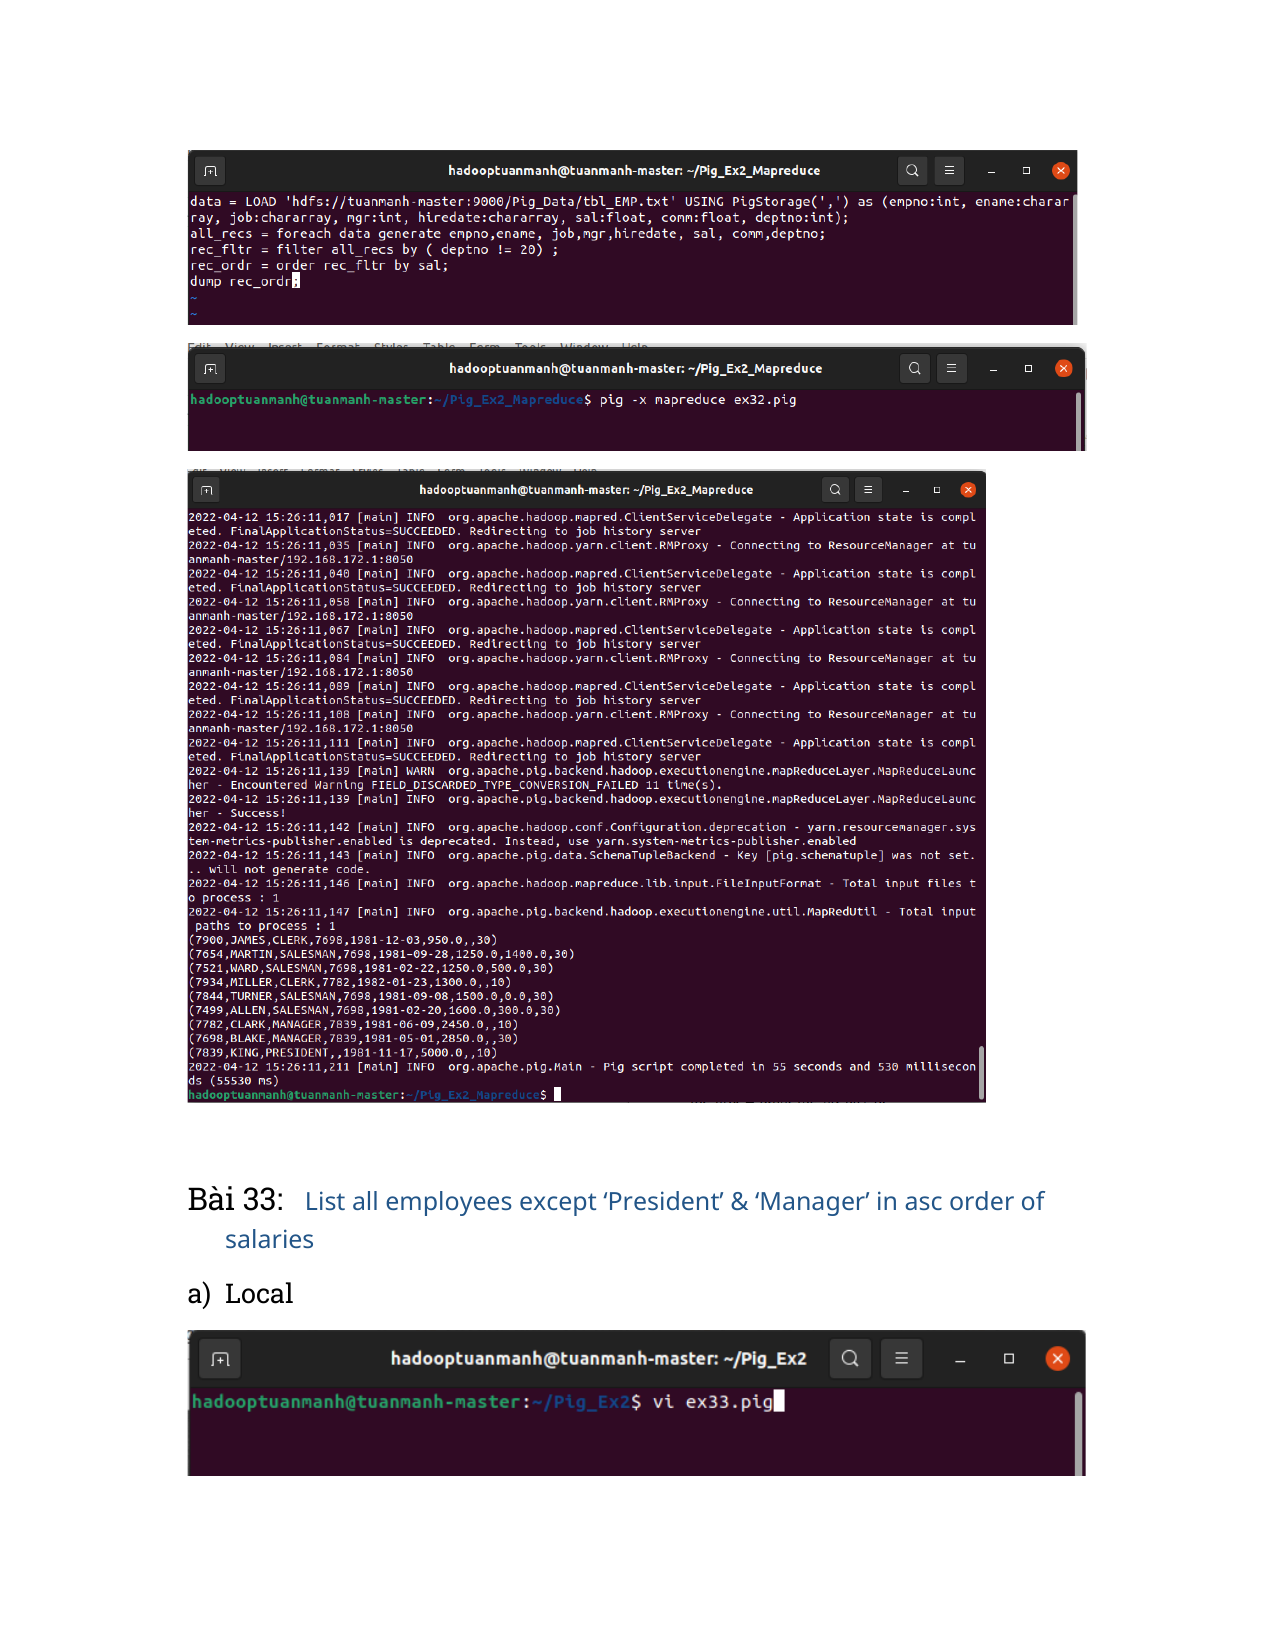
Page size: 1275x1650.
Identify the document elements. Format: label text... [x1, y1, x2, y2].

subtitle Bài 33: List all employees except ‘President’ & ‘Manager’ in asc order of salaries [187, 1177, 1125, 1255]
picture [187, 150, 1078, 325]
picture [187, 1330, 1086, 1476]
list Local [187, 1275, 1125, 1310]
picture [187, 469, 986, 1103]
picture [187, 343, 1087, 451]
